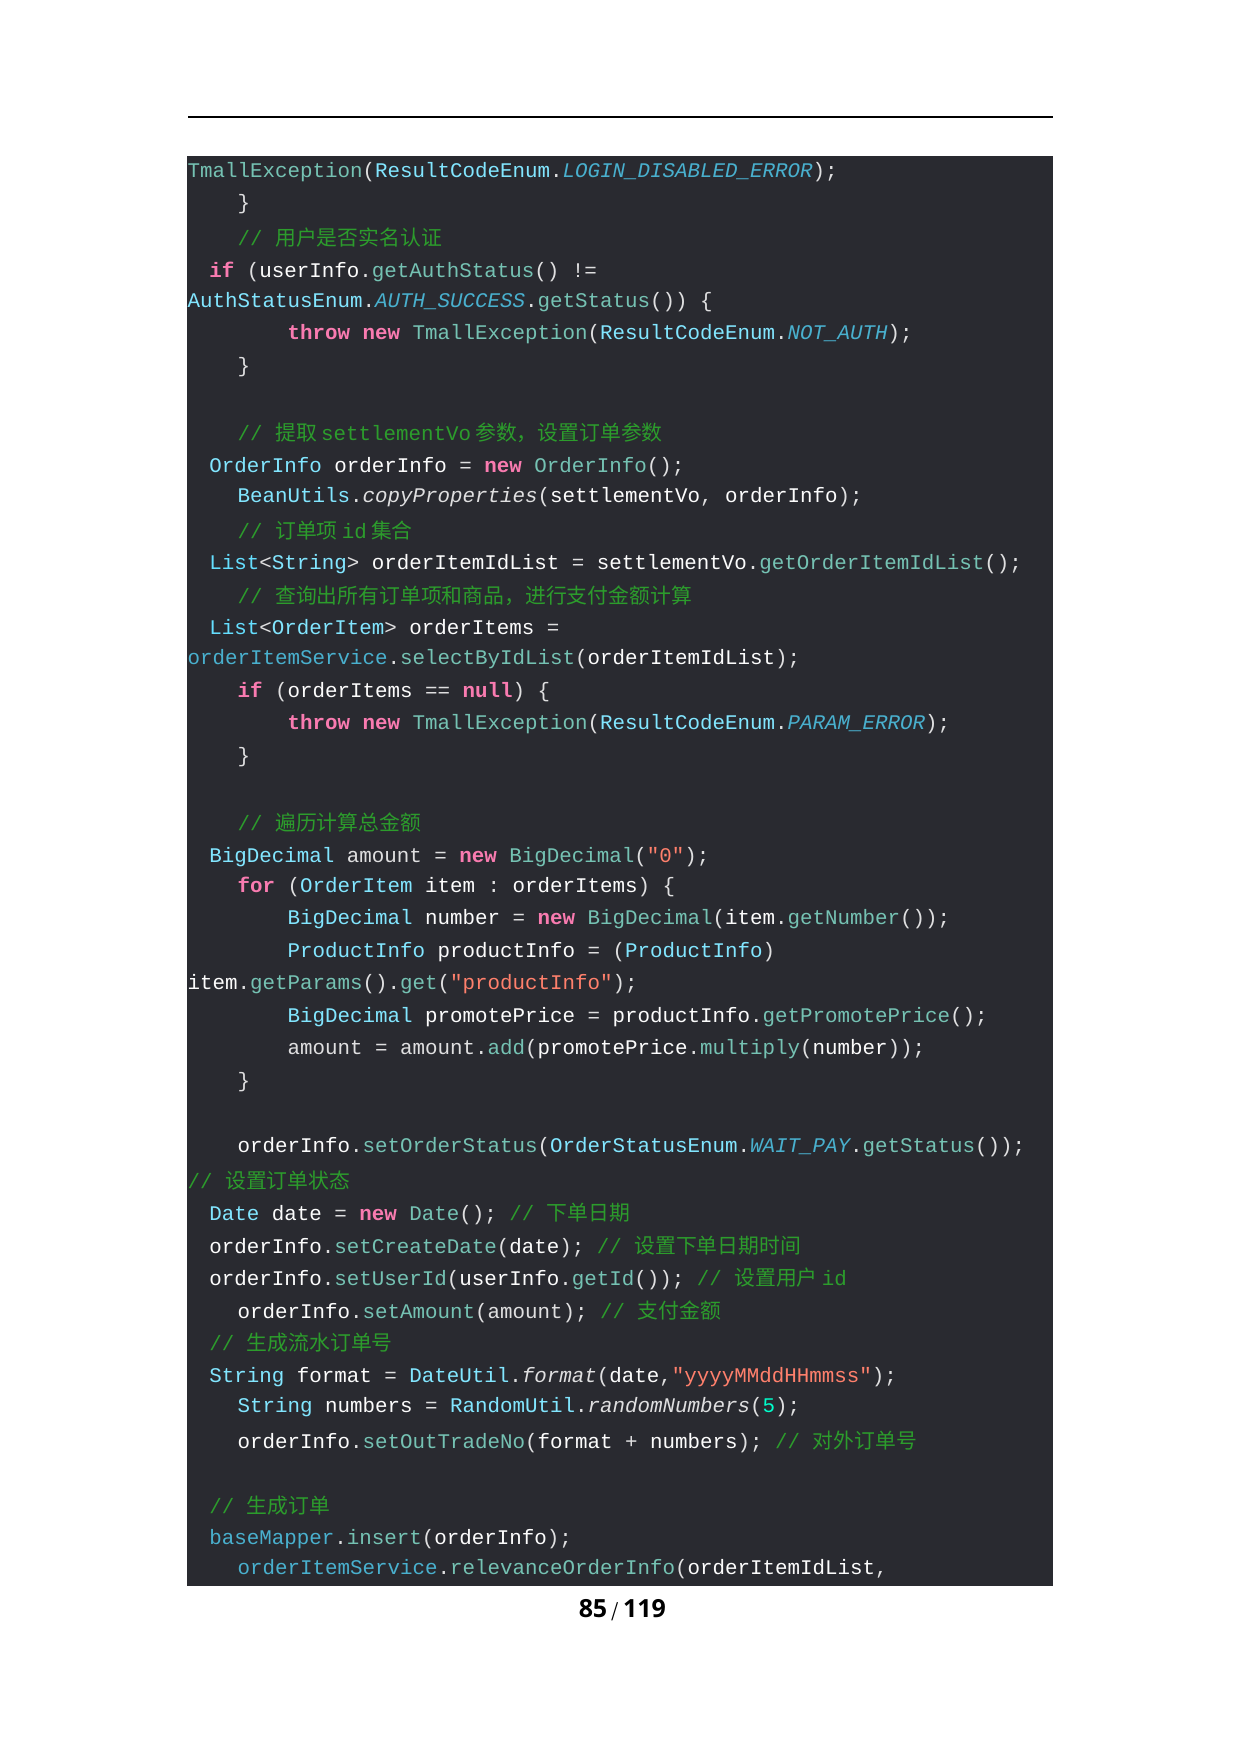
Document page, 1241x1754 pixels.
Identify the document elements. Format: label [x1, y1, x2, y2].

text [187, 156, 1053, 1586]
